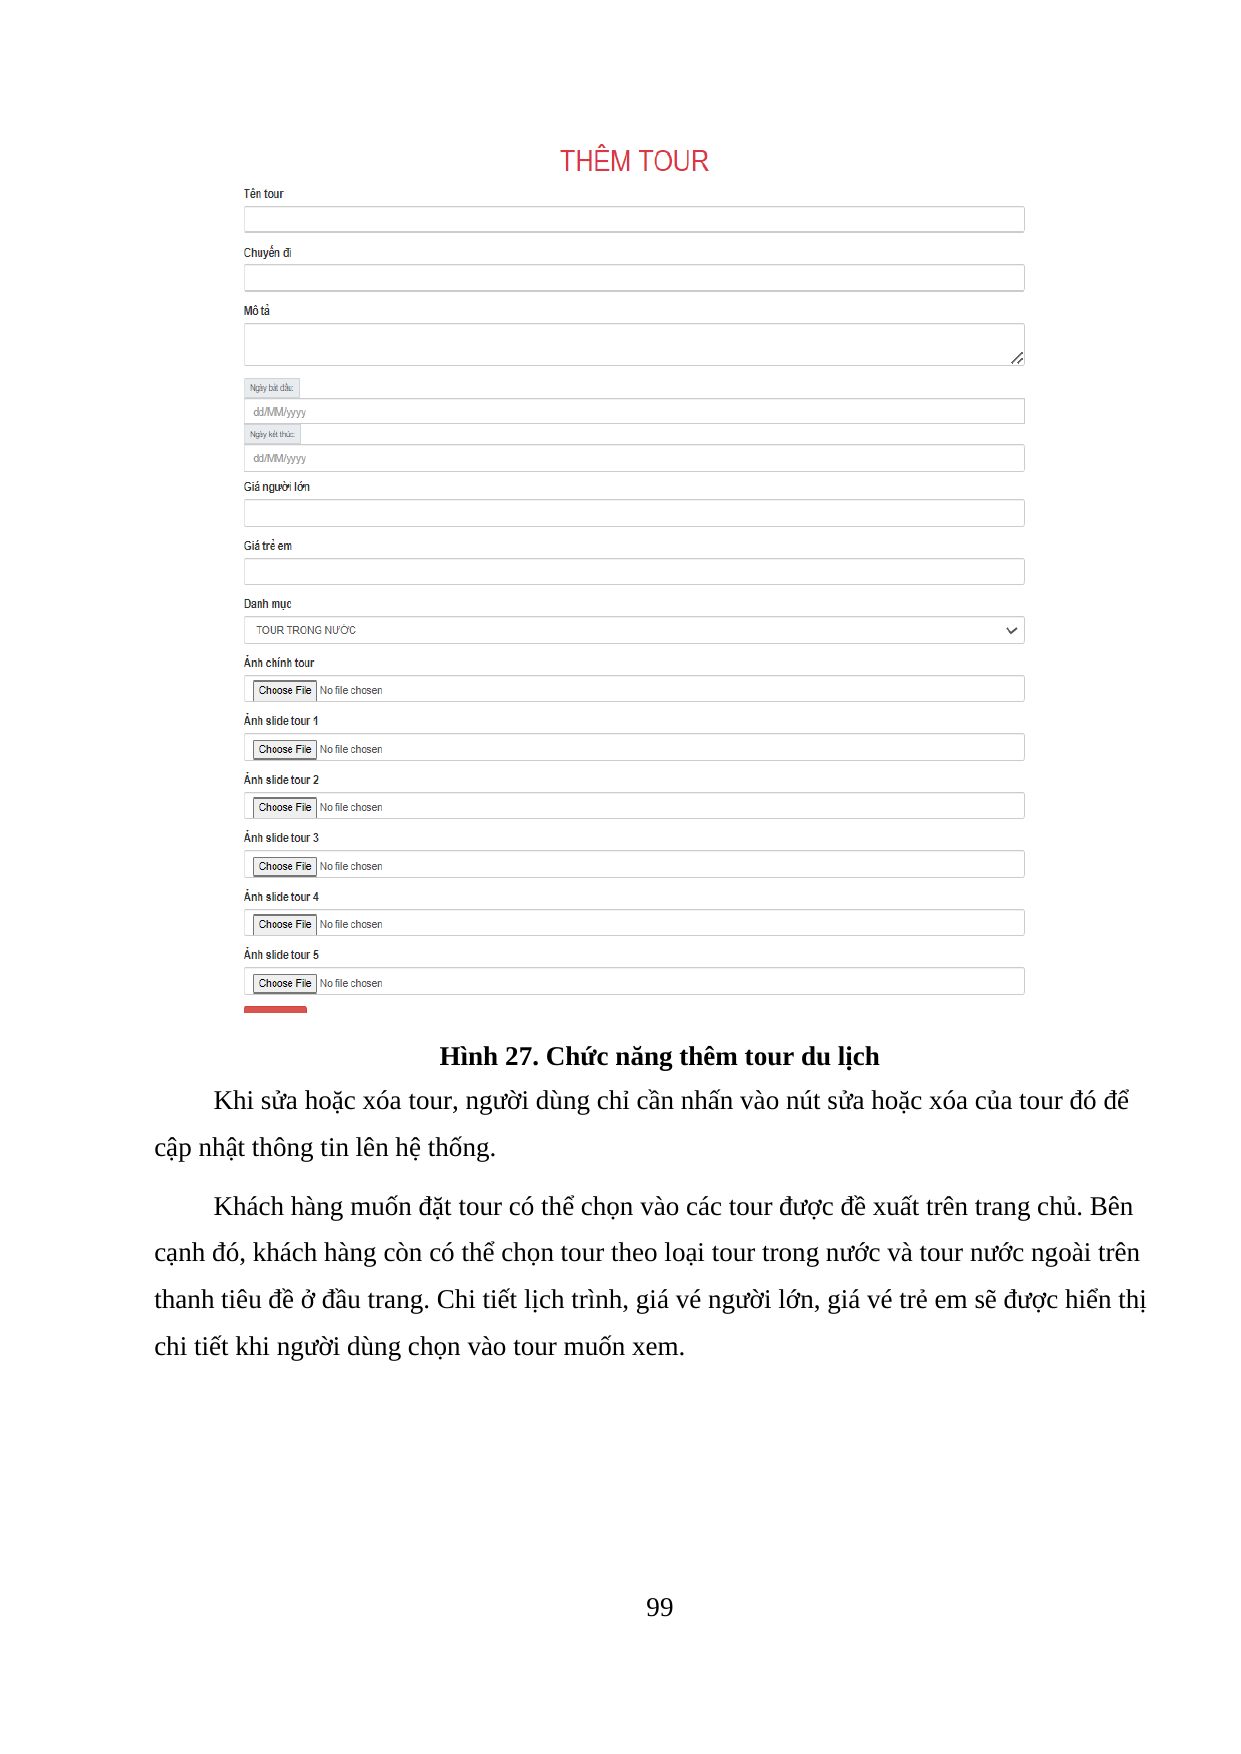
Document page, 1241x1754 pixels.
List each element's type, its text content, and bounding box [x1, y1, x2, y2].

text Hình 27. Chức năng thêm tour du lịch [154, 1040, 1165, 1071]
text Khi sửa hoặc xóa tour, người dùng chỉ cần nhấn vào nút sửa hoặc xóa của tour đó để cập nhật thông tin lên hệ thống. [154, 1084, 1165, 1162]
picture [183, 116, 1085, 1013]
text Khách hàng muốn đặt tour có thể chọn vào các tour được đề xuất trên trang chủ. Bên cạnh đó, khách hàng còn có thể chọn tour theo loại tour trong nước và tour nước ngoài trên thanh tiêu đề ở đầu trang. Chi tiết lịch trình, giá vé người lớn, giá vé trẻ em sẽ được hiển thị chi tiết khi người dùng chọn vào tour muốn xem. [154, 1190, 1165, 1361]
